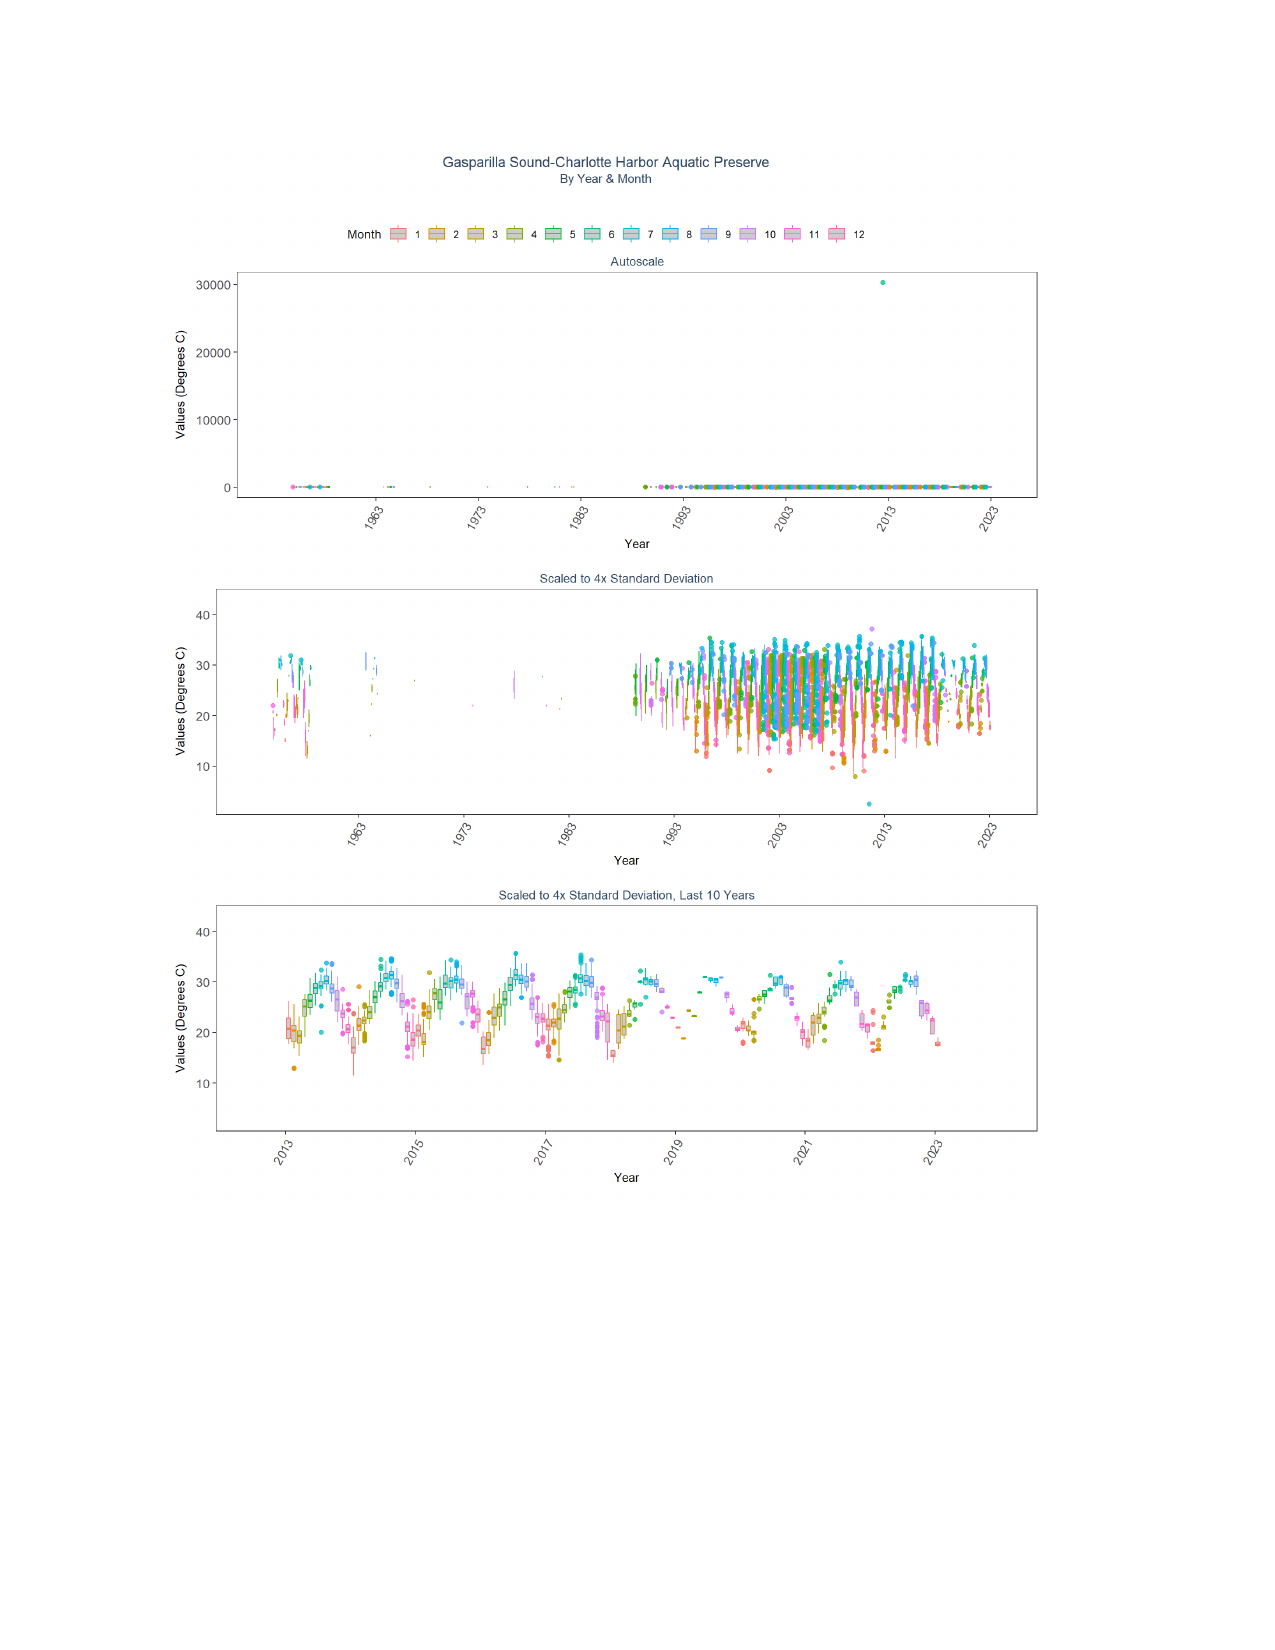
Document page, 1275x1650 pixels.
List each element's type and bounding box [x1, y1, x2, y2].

picture [168, 150, 1044, 1200]
